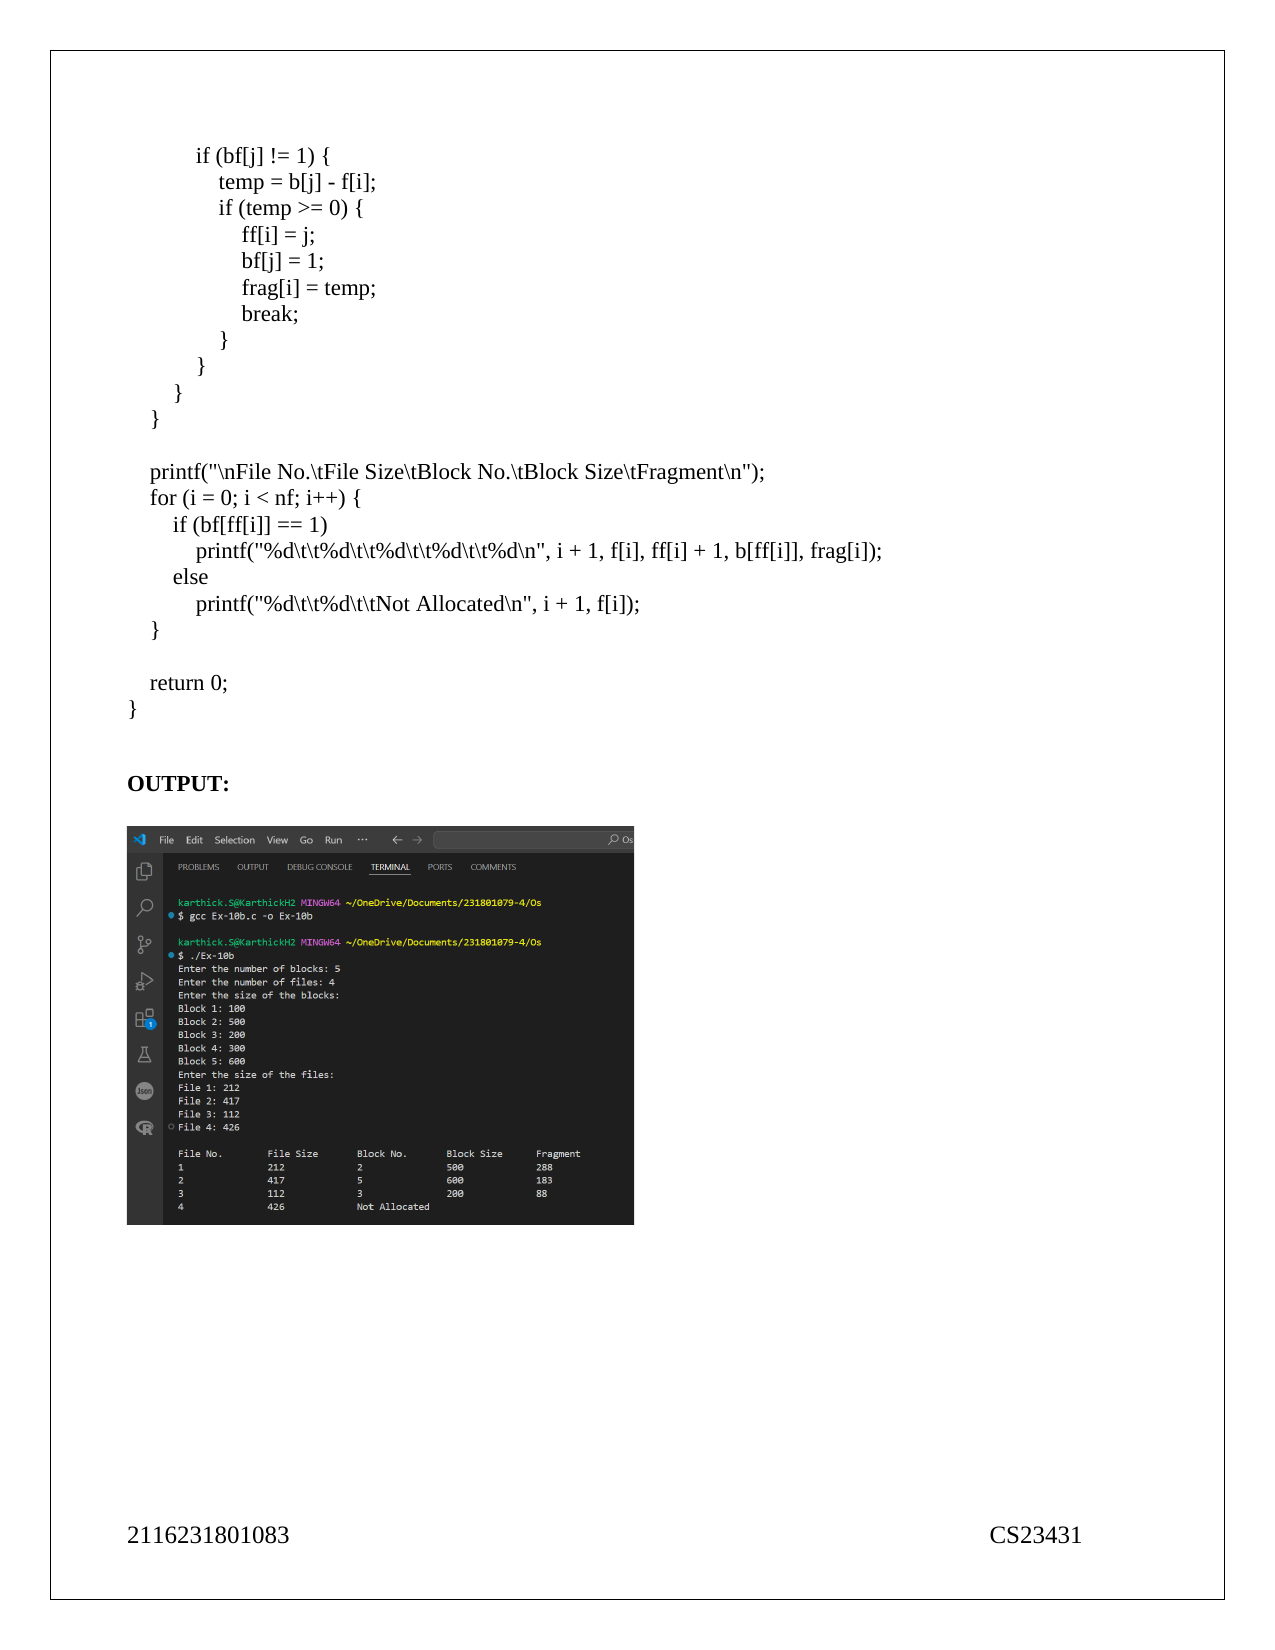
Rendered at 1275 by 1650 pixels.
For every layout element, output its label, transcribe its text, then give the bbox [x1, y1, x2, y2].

text ff[i] = j; [127, 221, 1154, 247]
text } [127, 326, 1154, 353]
text } [127, 616, 1154, 642]
text printf("%d\t\t%d\t\tNot Allocated\n", i + 1, f[i]); [127, 590, 1154, 616]
text if (bf[j] != 1) { [127, 142, 1154, 168]
text } [127, 379, 1154, 405]
text } [127, 405, 1154, 432]
text temp = b[j] - f[i]; [127, 168, 1154, 194]
text if (temp >= 0) { [127, 194, 1154, 221]
text } [127, 695, 1154, 722]
text break; [127, 300, 1154, 326]
text for (i = 0; i < nf; i++) { [127, 484, 1154, 511]
text printf("\nFile No.\tFile Size\tBlock No.\tBlock Size\tFragment\n"); [127, 458, 1154, 484]
text else [127, 563, 1154, 590]
text return 0; [127, 669, 1154, 695]
text } [127, 353, 1154, 379]
text bf[j] = 1; [127, 247, 1154, 273]
text frag[i] = temp; [127, 273, 1154, 300]
text OUTPUT: [127, 774, 1154, 796]
picture [126, 826, 635, 1225]
text printf("%d\t\t%d\t\t%d\t\t%d\t\t%d\n", i + 1, f[i], ff[i] + 1, b[ff[i]], frag[i]); [127, 537, 1154, 563]
text if (bf[ff[i]] == 1) [127, 511, 1154, 537]
